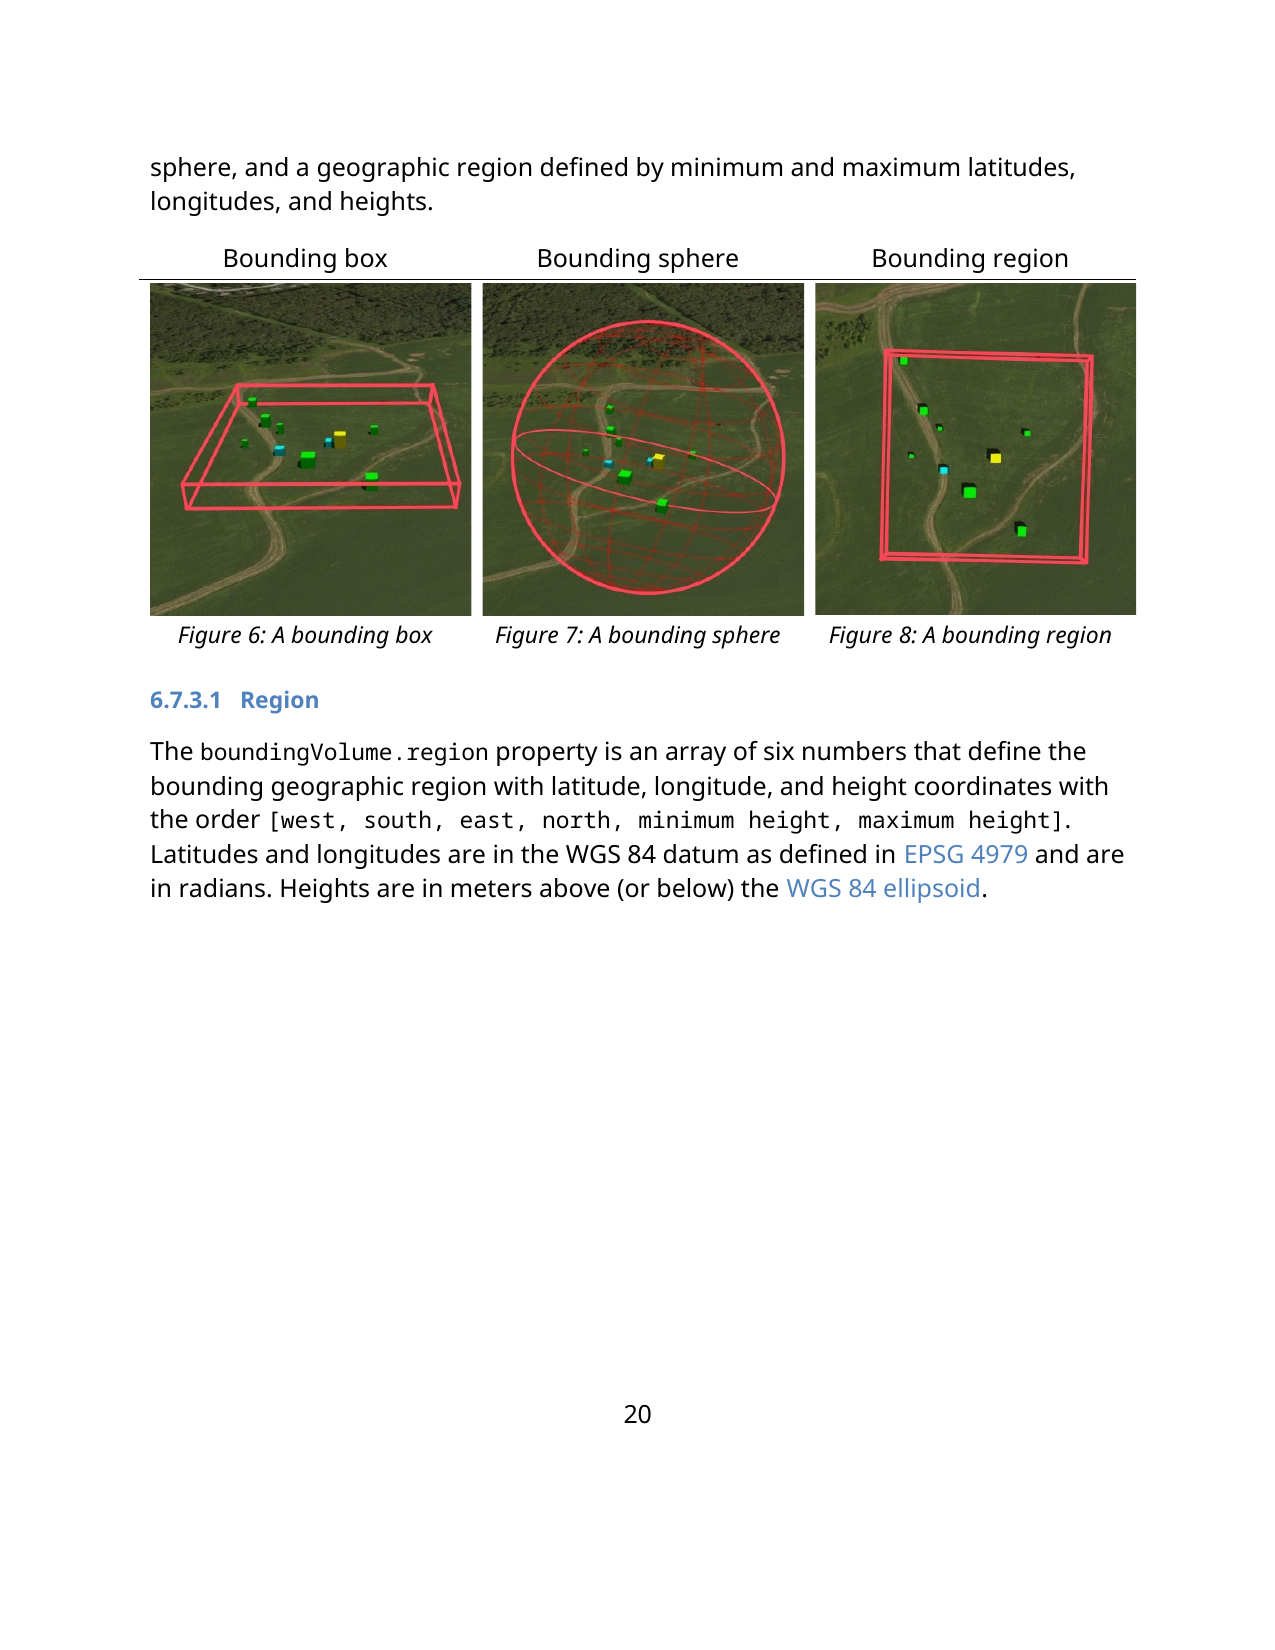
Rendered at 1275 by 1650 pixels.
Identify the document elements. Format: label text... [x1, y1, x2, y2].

table_cell Figure 8: A bounding region [804, 280, 1136, 663]
table_cell Figure 7: A bounding sphere [471, 280, 804, 663]
table_header Bounding sphere [471, 237, 804, 278]
picture [150, 283, 472, 616]
text The boundingVolume.region property is an array of six numbers that define the bounding geographic region with latitude, longitude, and height coordinates with the order [west, south, east, north, minimum height, maximum height]. Latitudes and longitudes are in the WGS 84 datum as defined in EPSG 4979 and are in radians. Heights are in meters above (or below) the WGS 84 ellipsoid. [150, 734, 1125, 904]
table_header Bounding box [139, 237, 471, 278]
picture [815, 283, 1137, 615]
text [150, 150, 1125, 218]
table_header Bounding region [804, 237, 1136, 278]
picture [482, 283, 805, 616]
table_cell Figure 6: A bounding box [139, 280, 471, 663]
subtitle Region [150, 684, 1125, 715]
